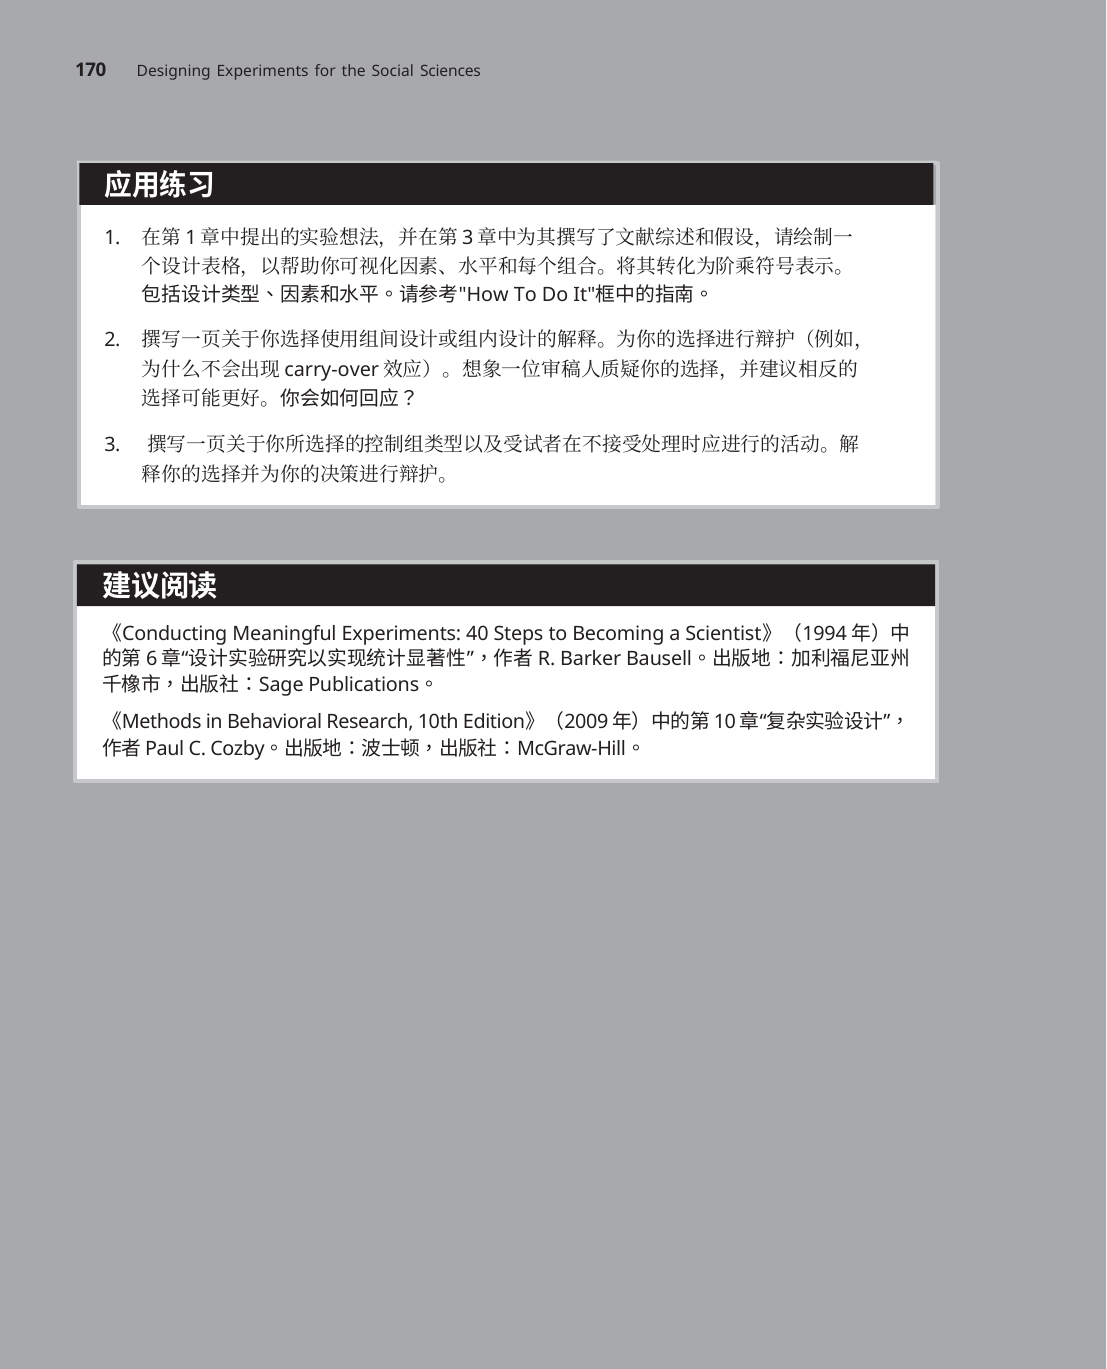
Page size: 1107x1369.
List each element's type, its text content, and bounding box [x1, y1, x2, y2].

text 170 Designing Experiments for the Social Sciences [75, 56, 1046, 82]
